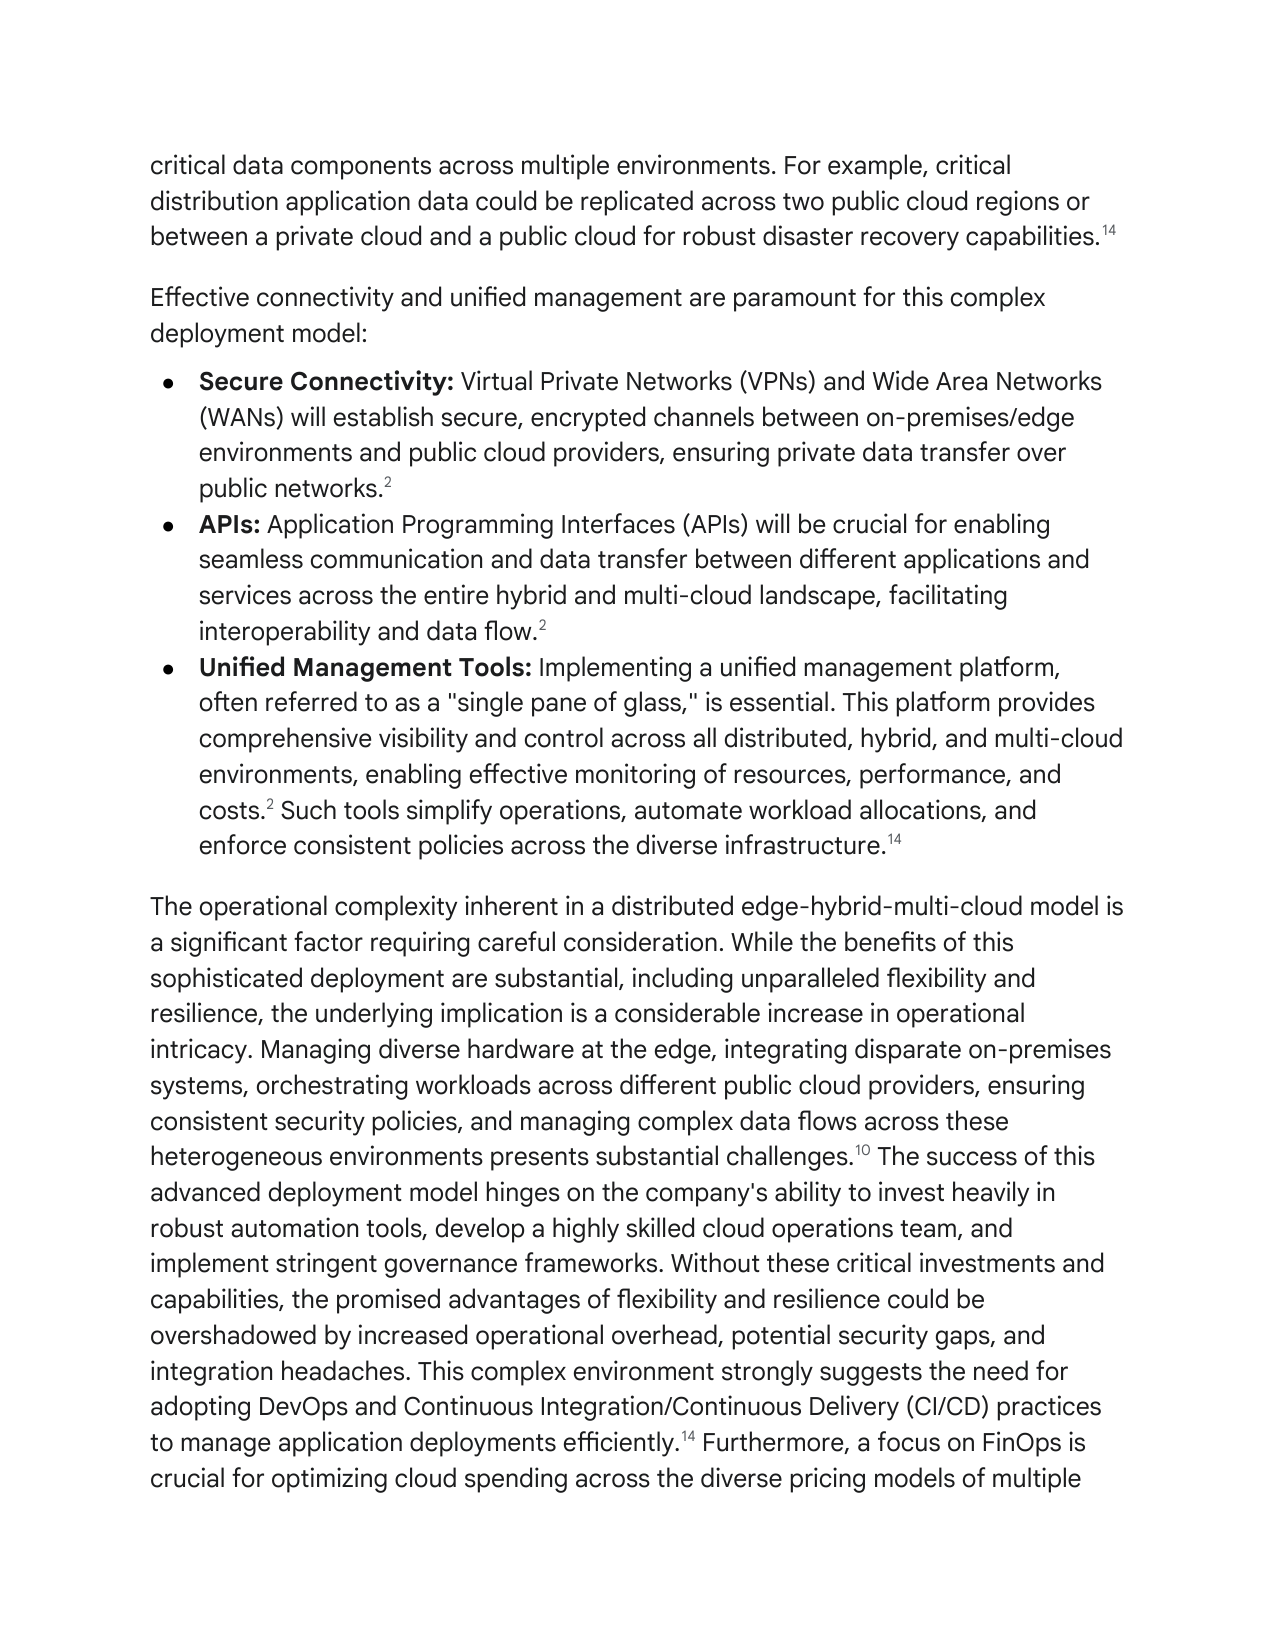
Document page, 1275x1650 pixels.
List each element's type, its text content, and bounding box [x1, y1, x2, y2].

text Effective connectivity and unified management are paramount for this complex deployment model: [150, 282, 1125, 349]
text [150, 891, 1125, 1494]
list Unified Management Tools: Implementing a unified management platform, often referred to as a "single pane of glass," is essential. This platform provides comprehensive visibility and control across all distributed, hybrid, and multi-cloud environments, enabling effective monitoring of resources, performance, and costs.2 Such tools simplify operations, automate workload allocations, and enforce consistent policies across the diverse infrastructure.14 [161, 652, 1125, 862]
list APIs: Application Programming Interfaces (APIs) will be crucial for enabling seamless communication and data transfer between different applications and services across the entire hybrid and multi-cloud landscape, facilitating interoperability and data flow.2 [161, 509, 1125, 648]
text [150, 150, 1125, 253]
list Secure Connectivity: Virtual Private Networks (VPNs) and Wide Area Networks (WANs) will establish secure, encrypted channels between on-premises/edge environments and public cloud providers, ensuring private data transfer over public networks.2 [161, 366, 1125, 505]
